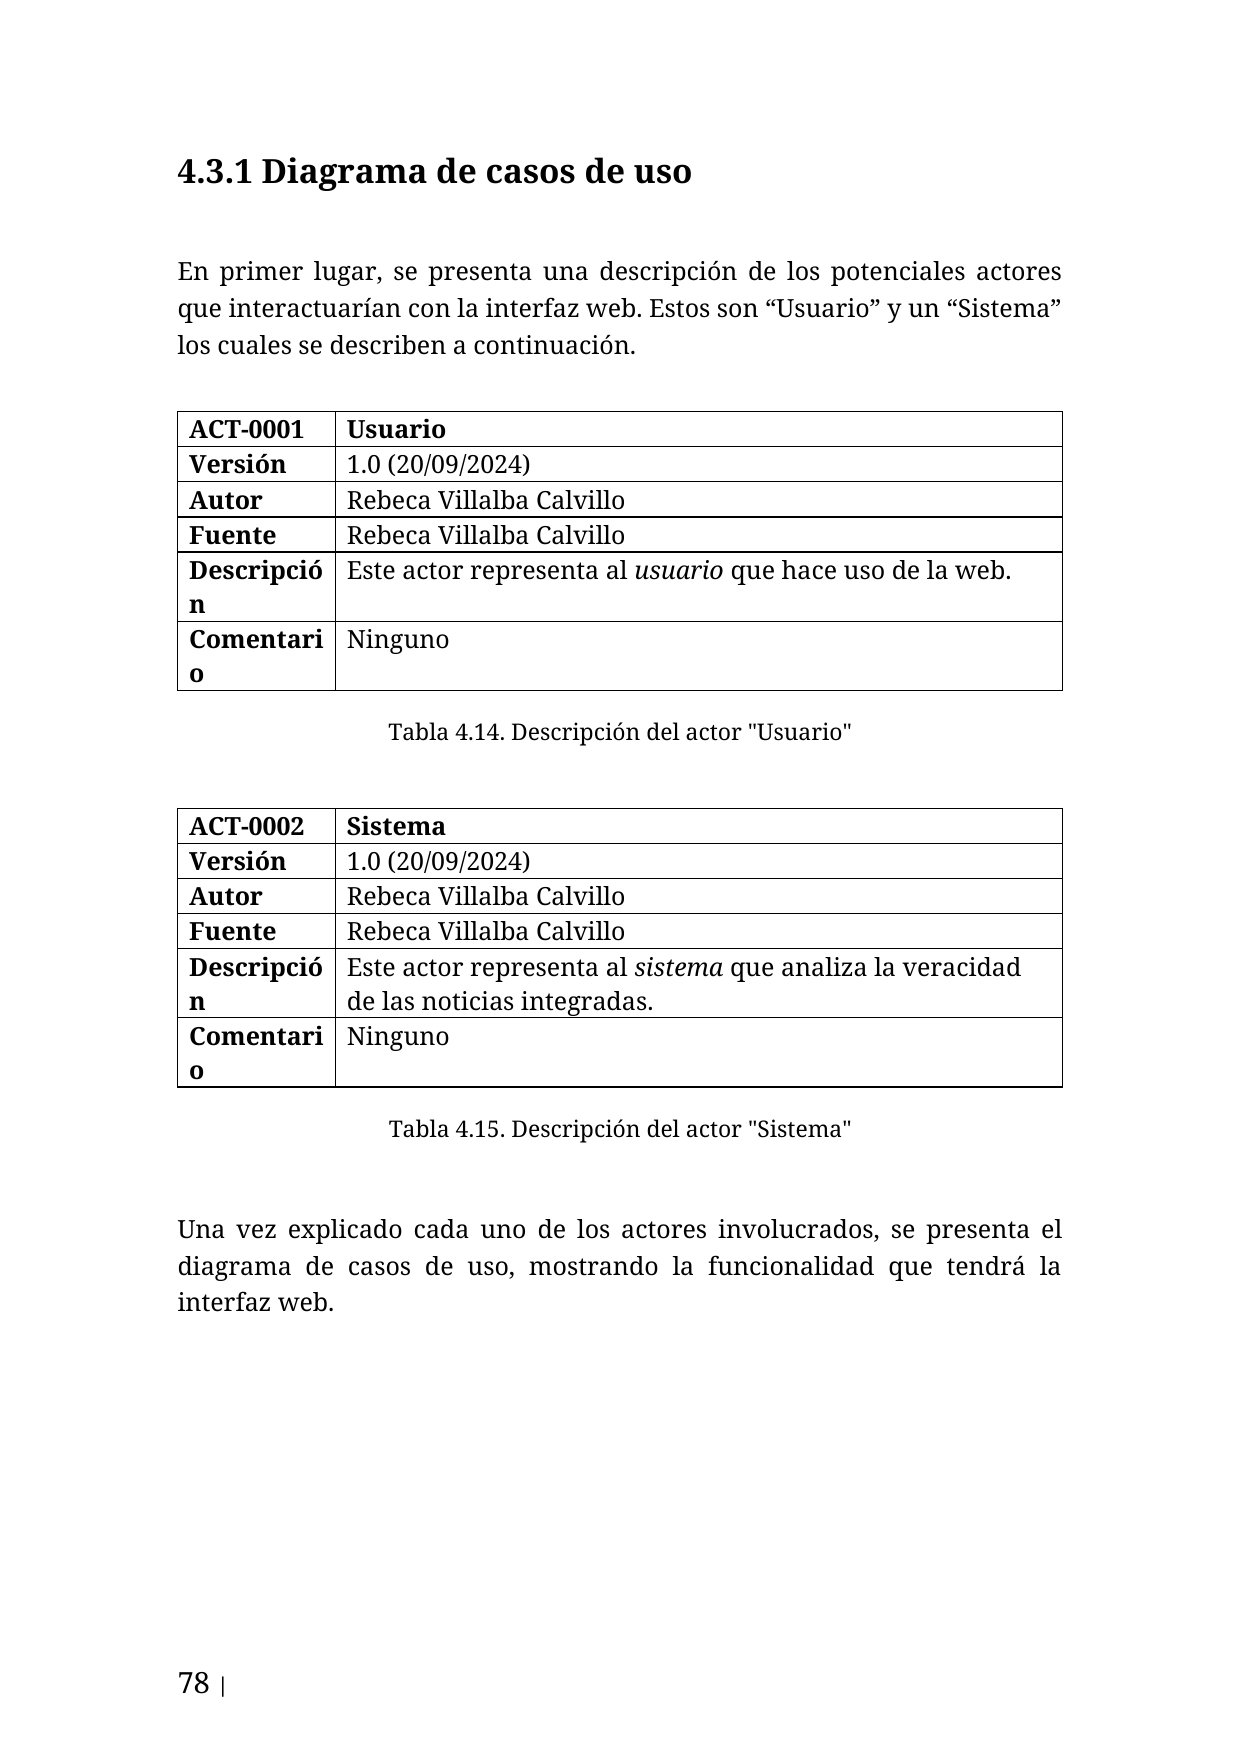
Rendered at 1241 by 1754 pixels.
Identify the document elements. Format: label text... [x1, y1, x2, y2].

table_cell 1.0 (20/09/2024) [336, 447, 1062, 481]
table_header ACT-0002 [178, 809, 335, 843]
table_cell Rebeca Villalba Calvillo [336, 518, 1062, 551]
table_cell Autor [178, 879, 335, 913]
table_cell Fuente [178, 914, 335, 948]
table_cell Comentario [178, 622, 335, 690]
table_cell Este actor representa al sistema que analiza la veracidad de las noticias integradas. [336, 949, 1062, 1017]
table_cell Autor [178, 482, 335, 516]
table_cell Versión [178, 447, 335, 481]
table_cell Ninguno [336, 622, 1062, 690]
text Una vez explicado cada uno de los actores involucrados, se presenta el diagrama de casos de uso, mostrando la funcionalidad que tendrá la interfaz web. [177, 1211, 1063, 1319]
table_cell Rebeca Villalba Calvillo [336, 879, 1062, 913]
table_cell Comentario [178, 1018, 335, 1086]
table_header Sistema [336, 809, 1062, 843]
table_cell Descripción [178, 553, 335, 621]
table_cell Ninguno [336, 1018, 1062, 1086]
table_cell 1.0 (20/09/2024) [336, 844, 1062, 878]
table_cell Versión [178, 844, 335, 878]
table_cell Este actor representa al usuario que hace uso de la web. [336, 553, 1062, 621]
subtitle 4.3.1 Diagrama de casos de uso [177, 148, 1063, 193]
table_header Usuario [336, 412, 1062, 446]
table_cell Fuente [178, 518, 335, 551]
table_cell Descripción [178, 949, 335, 1017]
table_header ACT-0001 [178, 412, 335, 446]
table_cell Rebeca Villalba Calvillo [336, 914, 1062, 948]
subtitle En primer lugar, se presenta una descripción de los potenciales actores que interactuarían con la interfaz web. Estos son “Usuario” y un “Sistema” los cuales se describen a continuación. [177, 254, 1063, 361]
table_cell Rebeca Villalba Calvillo [336, 482, 1062, 516]
